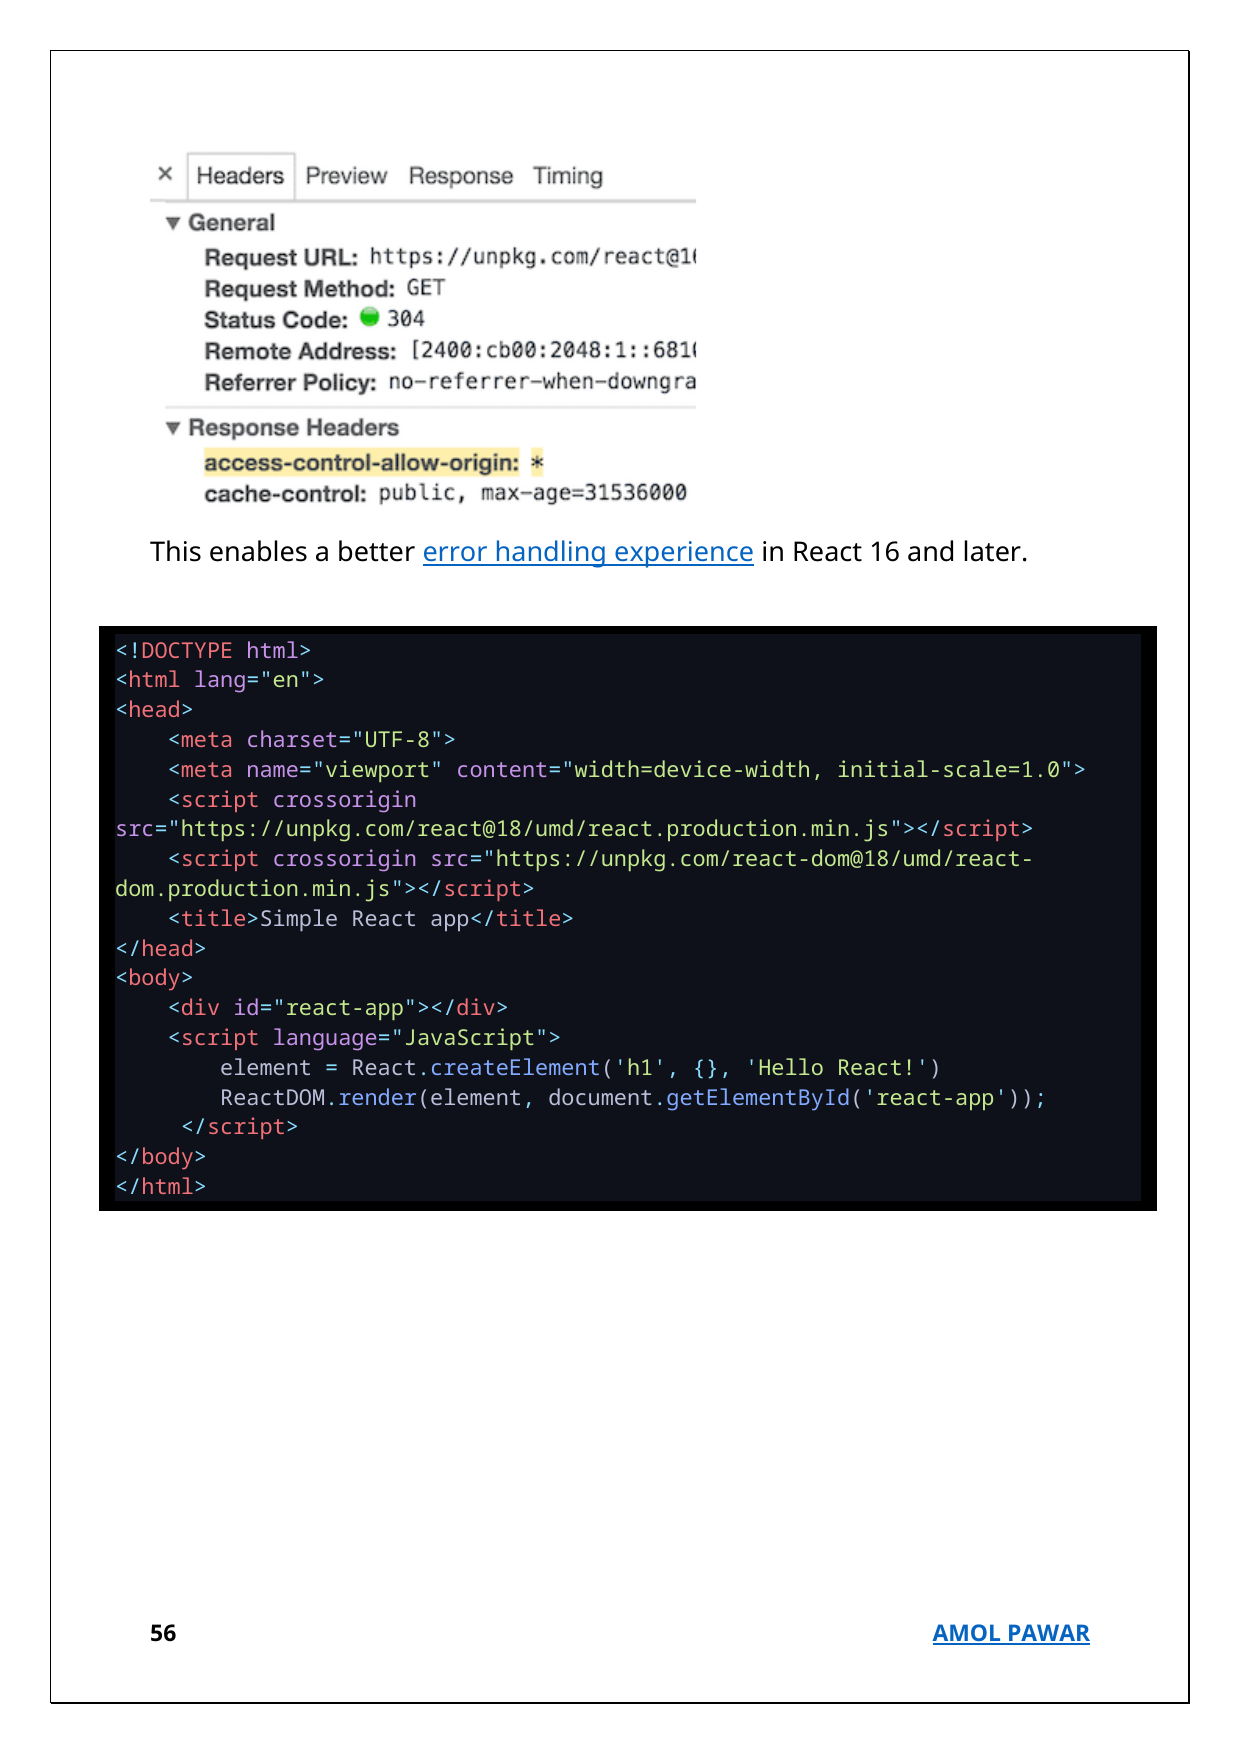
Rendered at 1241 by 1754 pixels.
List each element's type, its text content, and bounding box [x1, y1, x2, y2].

text This enables a better error handling experience in React 16 and later. [150, 533, 1089, 569]
picture [150, 150, 697, 514]
